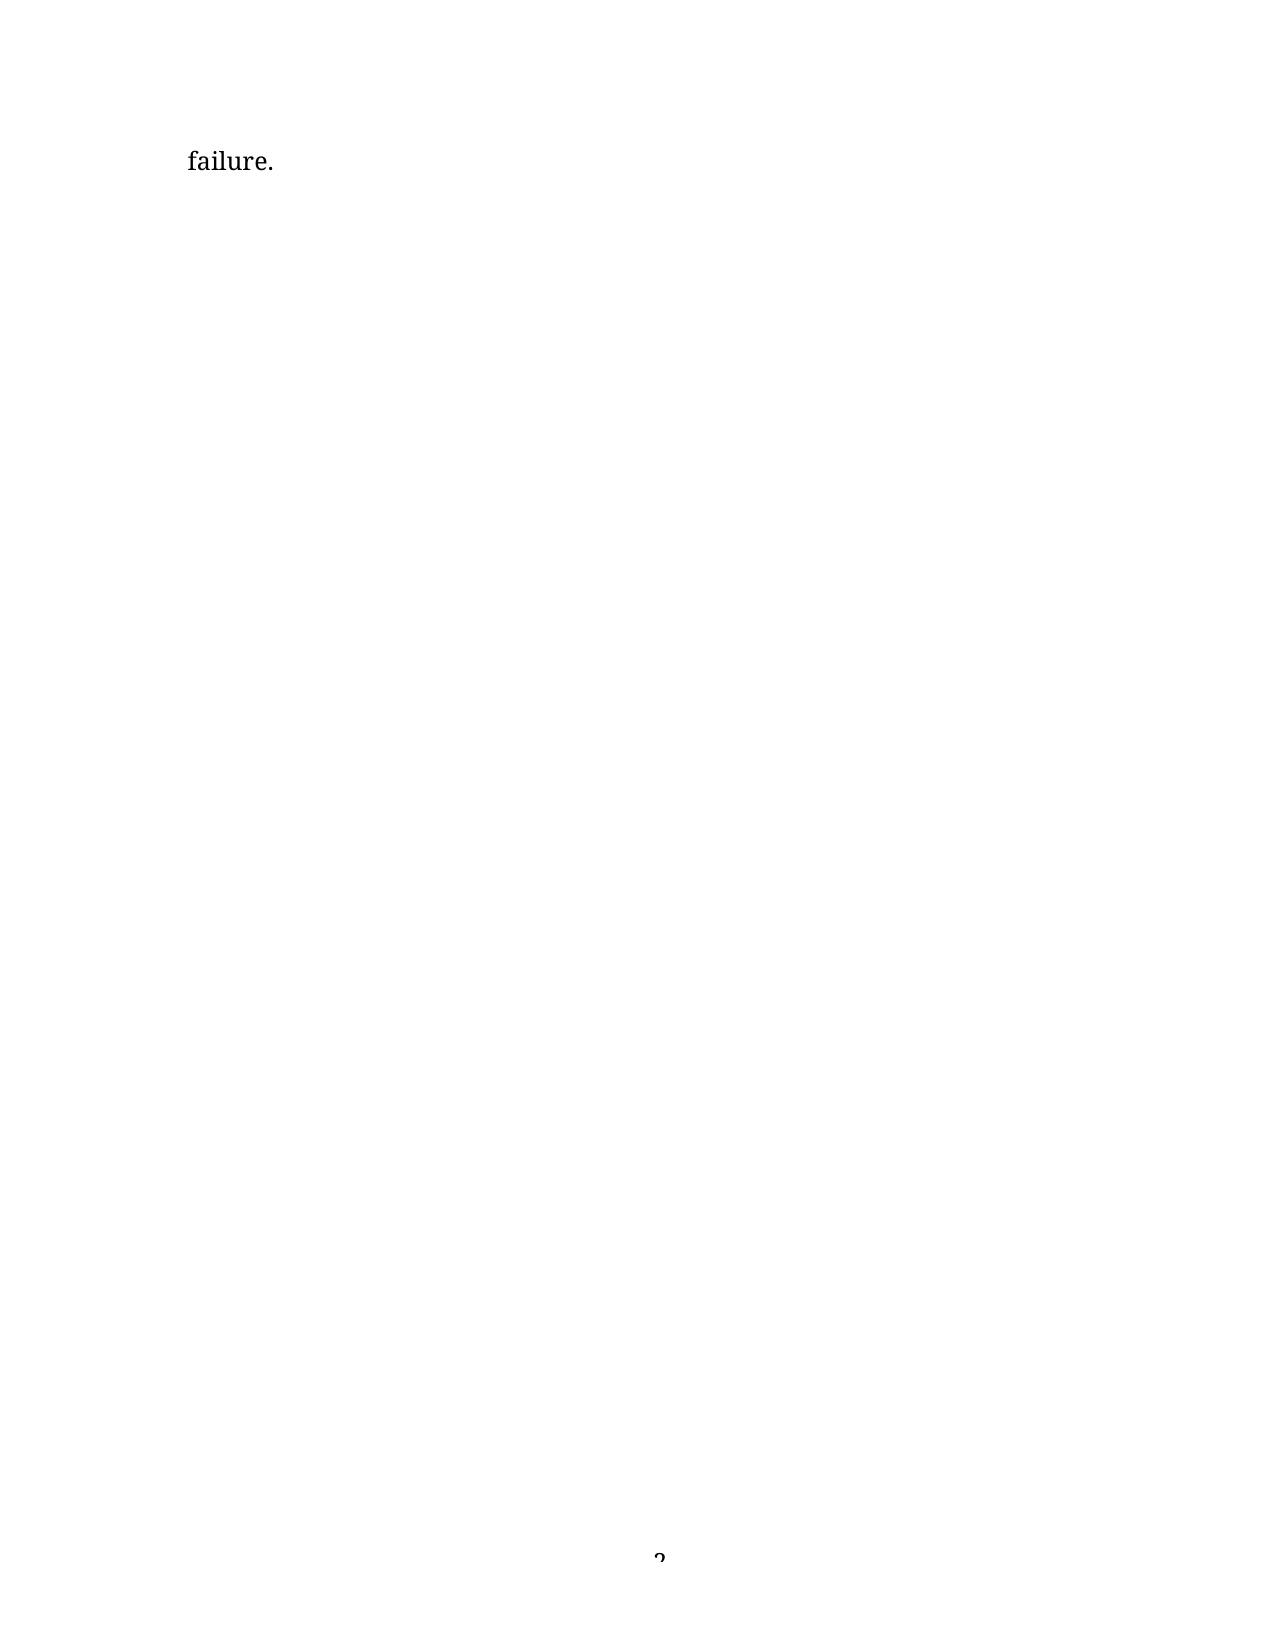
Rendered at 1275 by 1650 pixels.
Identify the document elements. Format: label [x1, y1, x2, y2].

text [187, 144, 1125, 178]
